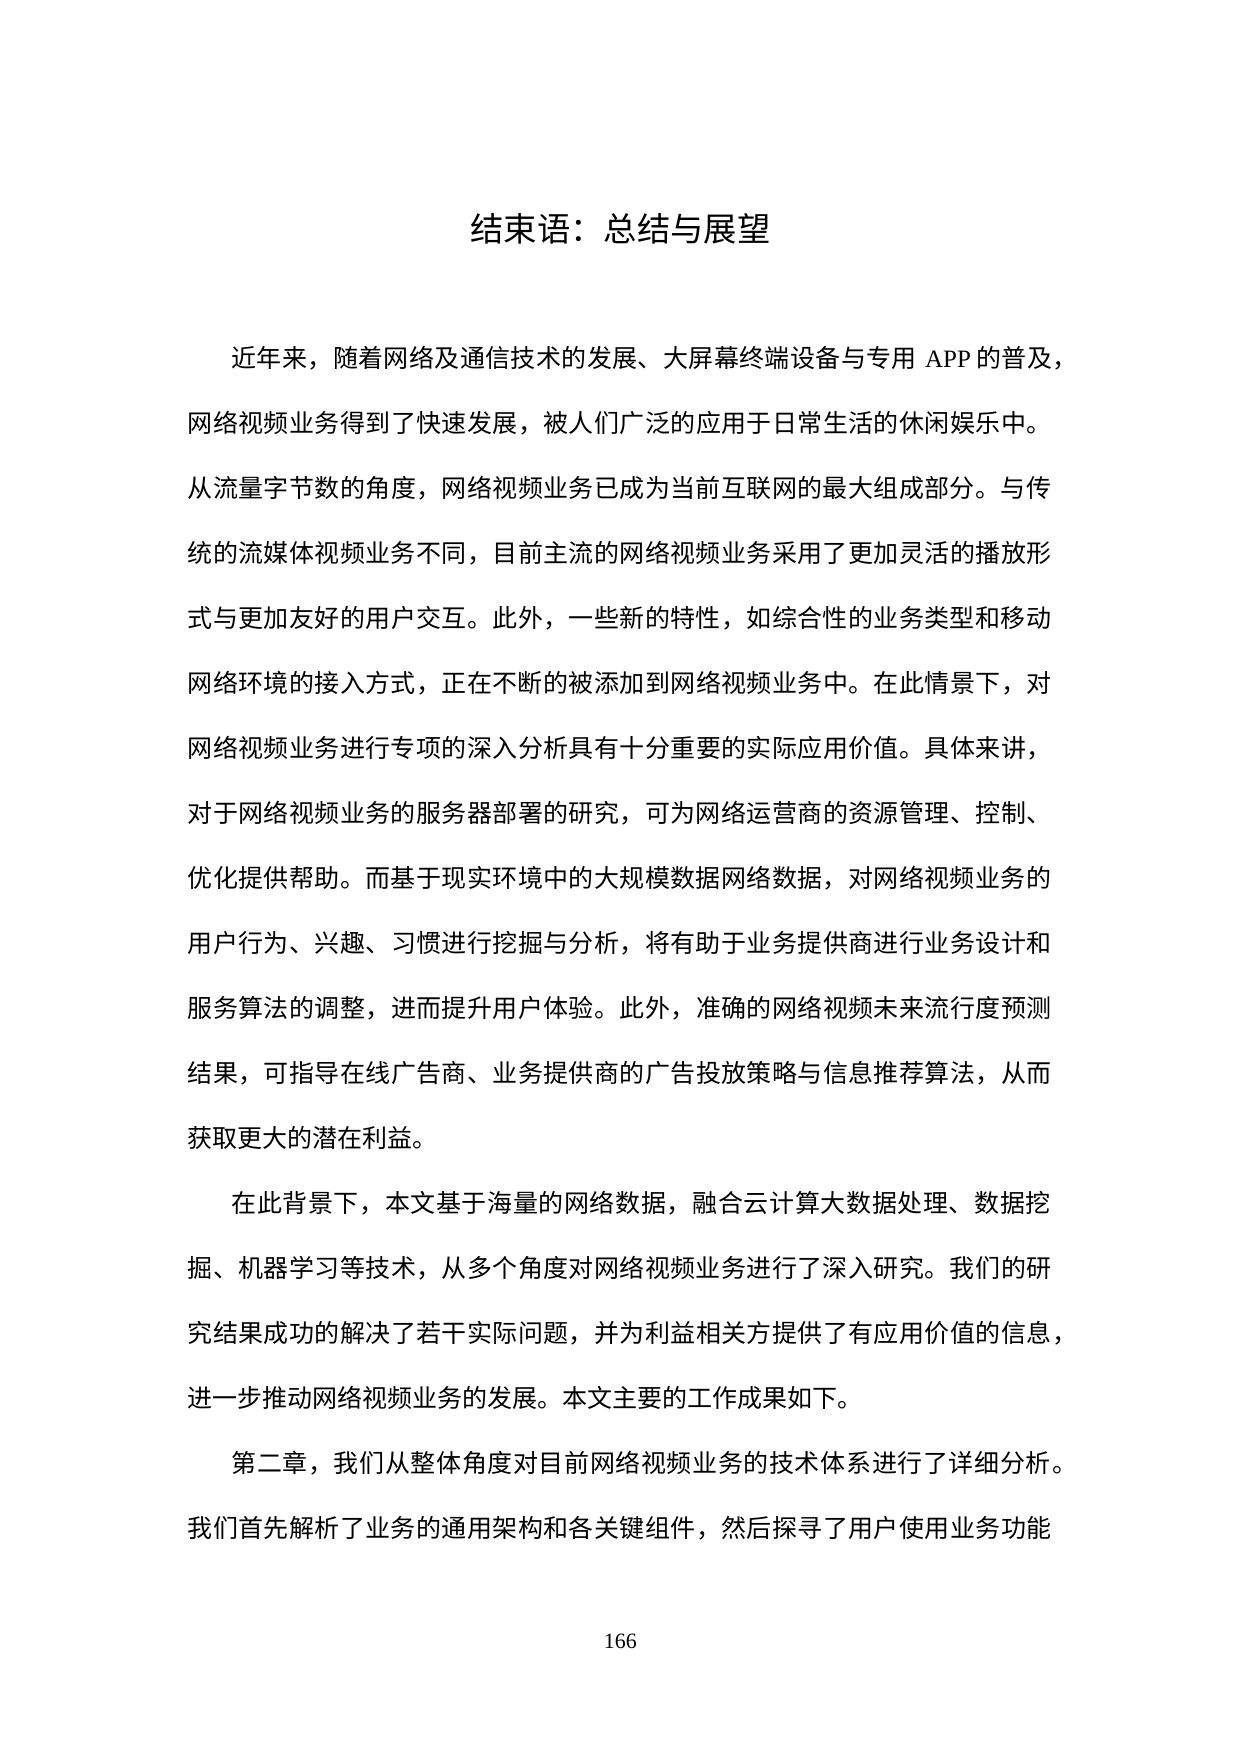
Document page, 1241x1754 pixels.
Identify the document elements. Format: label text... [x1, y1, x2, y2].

text 近年来，随着网络及通信技术的发展、大屏幕终端设备与专用APP的普及，网络视频业务得到了快速发展，被人们广泛的应用于日常生活的休闲娱乐中。从流量字节数的角度，网络视频业务已成为当前互联网的最大组成部分。与传统的流媒体视频业务不同，目前主流的网络视频业务采用了更加灵活的播放形式与更加友好的用户交互。此外，一些新的特性，如综合性的业务类型和移动网络环境的接入方式，正在不断的被添加到网络视频业务中。在此情景下，对网络视频业务进行专项的深入分析具有十分重要的实际应用价值。具体来讲，对于网络视频业务的服务器部署的研究，可为网络运营商的资源管理、控制、优化提供帮助。而基于现实环境中的大规模数据网络数据，对网络视频业务的用户行为、兴趣、习惯进行挖掘与分析，将有助于业务提供商进行业务设计和服务算法的调整，进而提升用户体验。此外，准确的网络视频未来流行度预测结果，可指导在线广告商、业务提供商的广告投放策略与信息推荐算法，从而获取更大的潜在利益。 [187, 324, 1053, 1169]
list 结束语：总结与展望 [187, 194, 1053, 259]
text 在此背景下，本文基于海量的网络数据，融合云计算大数据处理、数据挖掘、机器学习等技术，从多个角度对网络视频业务进行了深入研究。我们的研究结果成功的解决了若干实际问题，并为利益相关方提供了有应用价值的信息，进一步推动网络视频业务的发展。本文主要的工作成果如下。 [187, 1169, 1053, 1429]
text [187, 1429, 1053, 1559]
